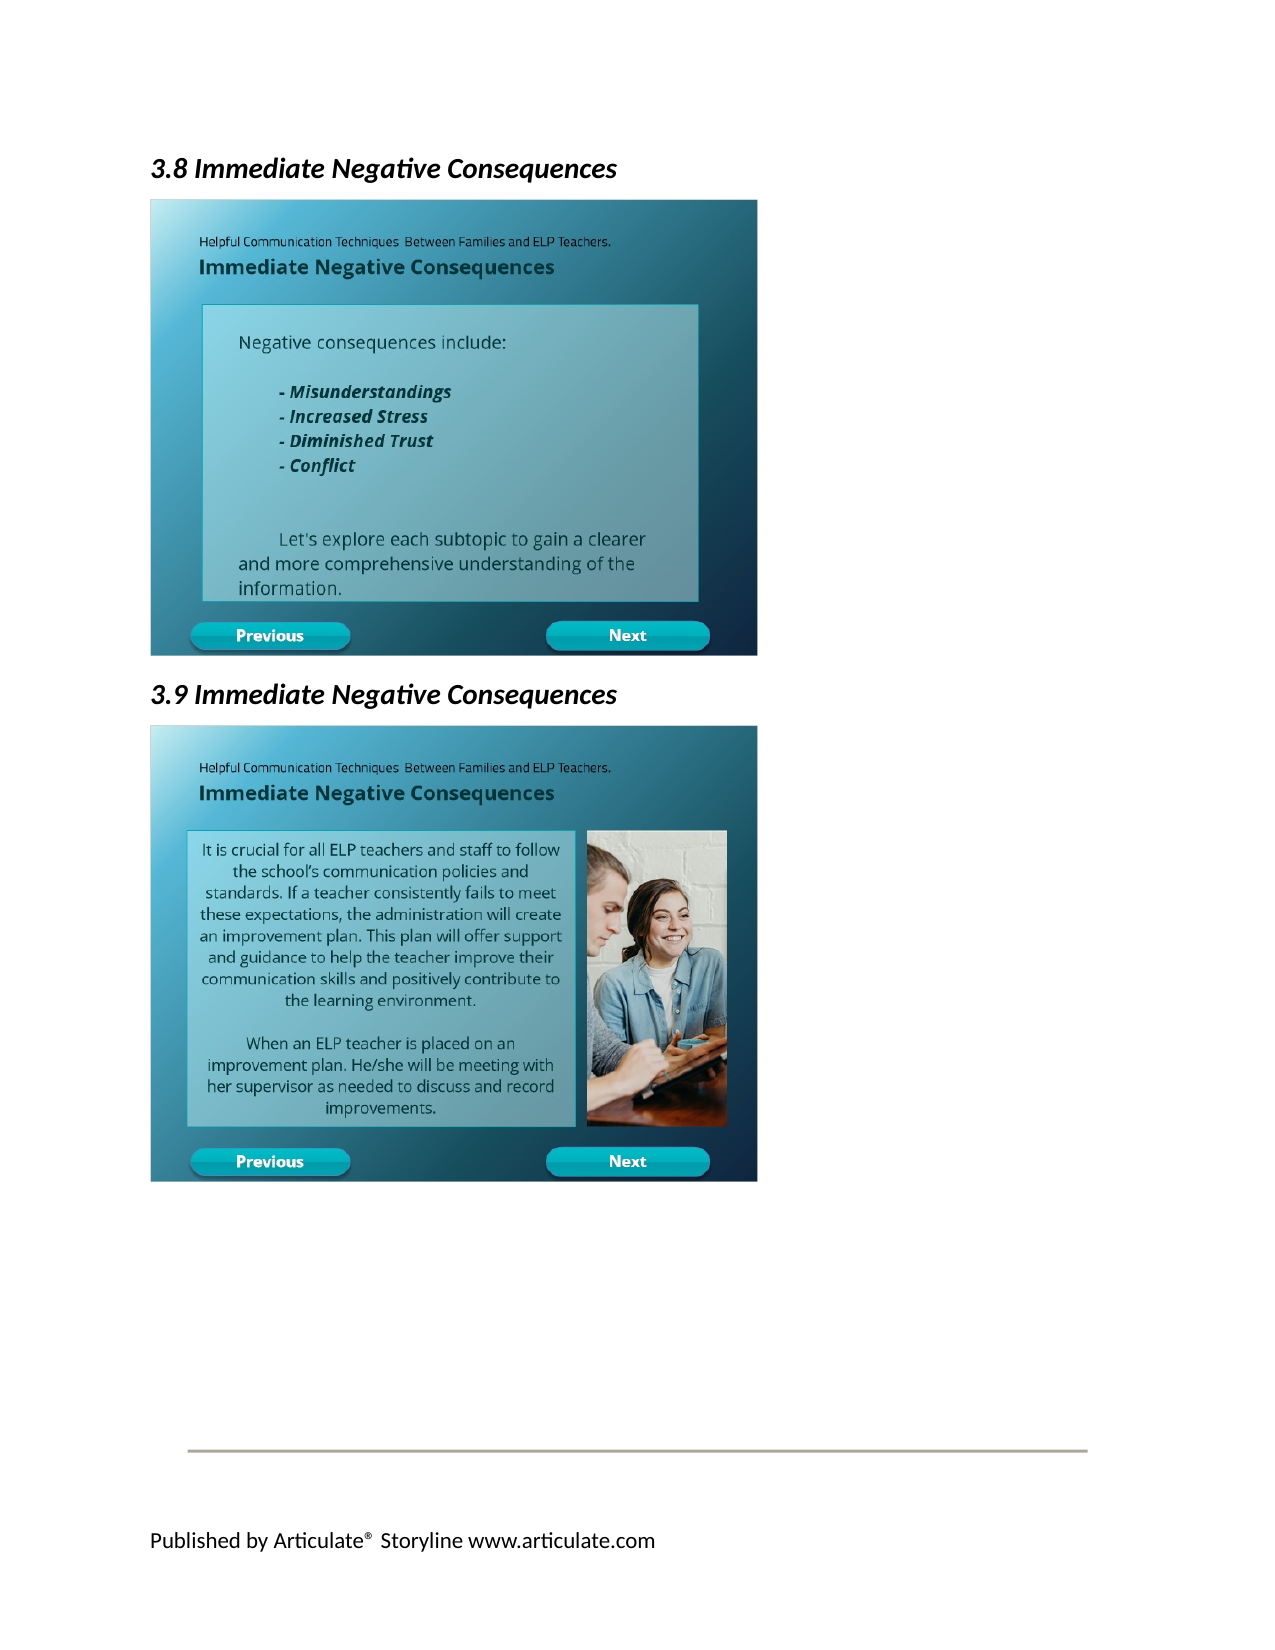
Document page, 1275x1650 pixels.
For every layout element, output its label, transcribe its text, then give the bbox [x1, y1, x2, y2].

subtitle 3.9 Immediate Negative Consequences [150, 676, 1125, 712]
subtitle 3.8 Immediate Negative Consequences [150, 150, 1125, 186]
